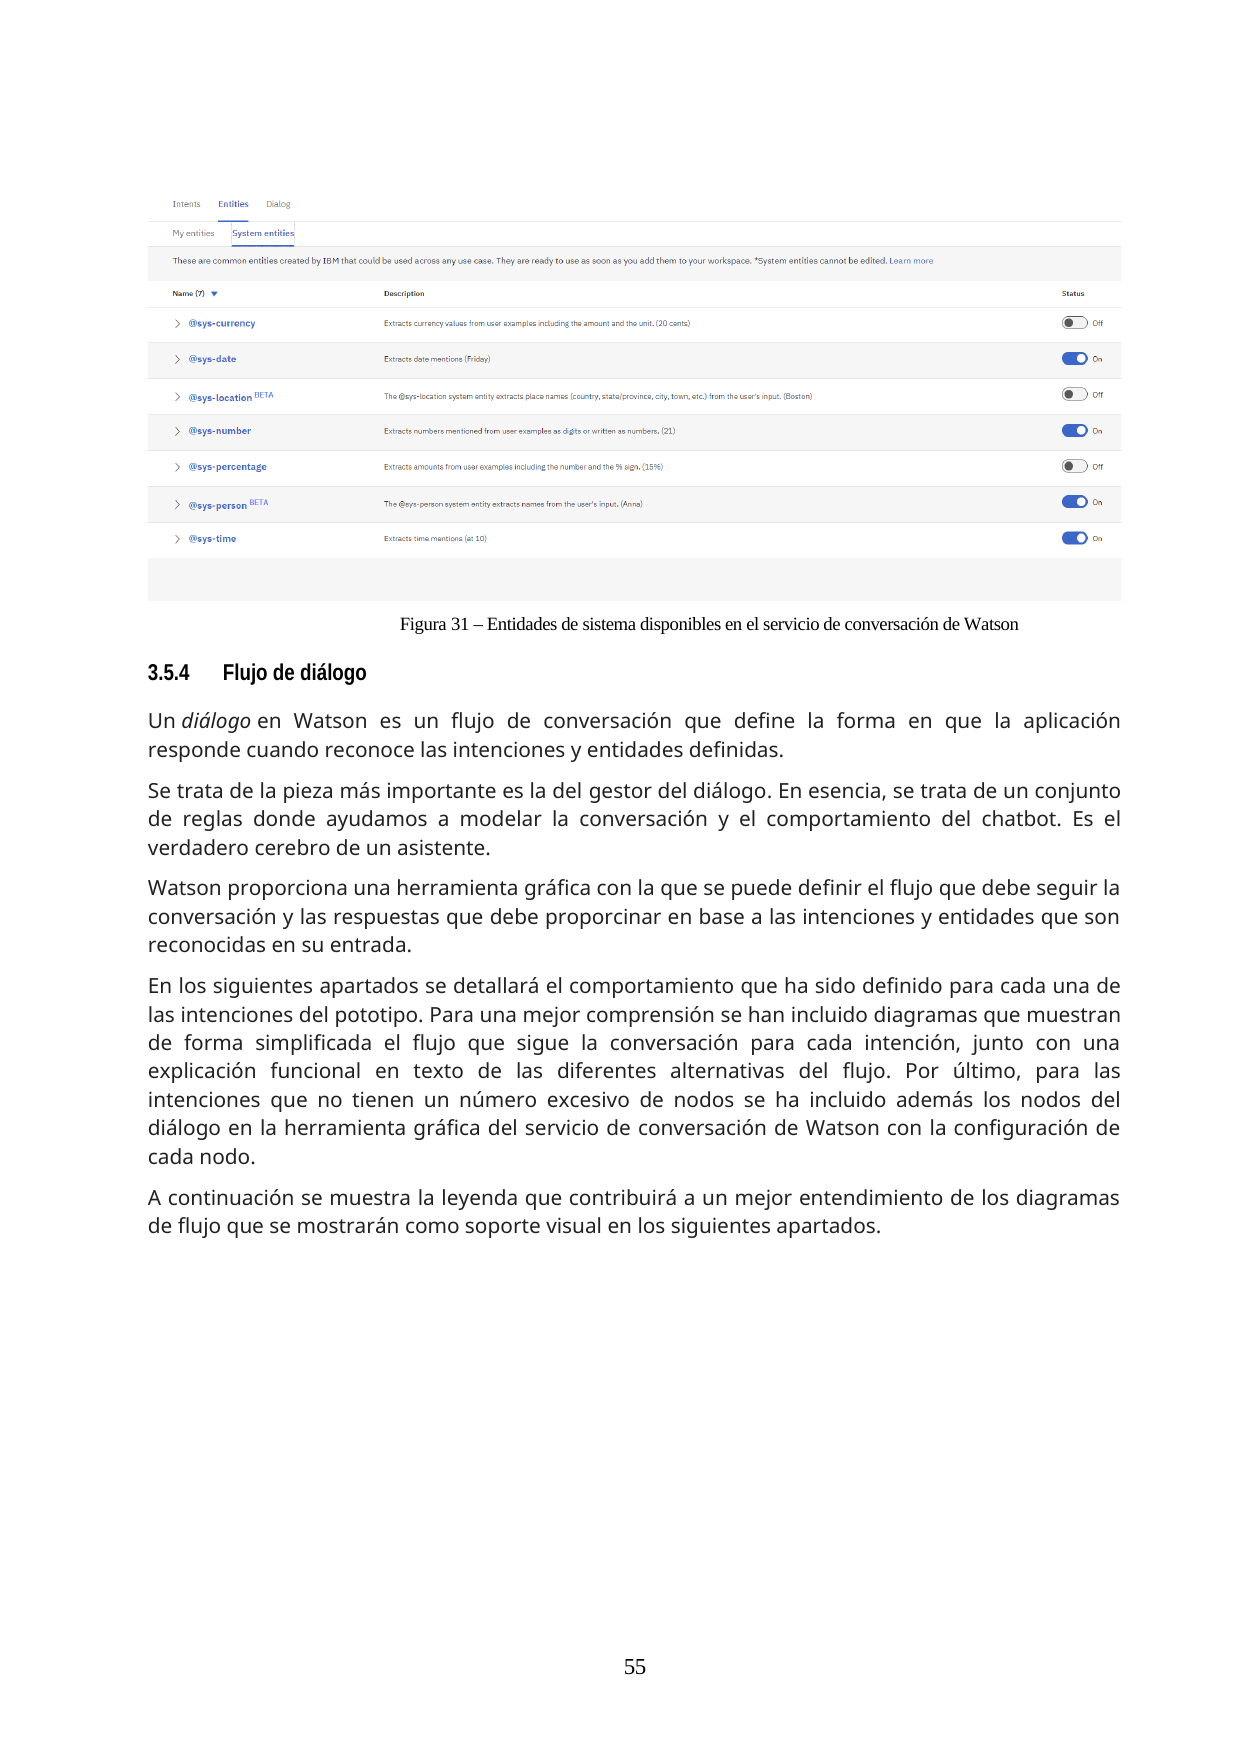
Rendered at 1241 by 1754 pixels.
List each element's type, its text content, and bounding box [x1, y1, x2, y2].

text Watson proporciona una herramienta gráfica con la que se puede definir el flujo que debe seguir la conversación y las respuestas que debe proporcinar en base a las intenciones y entidades que son reconocidas en su entrada. [148, 873, 1122, 959]
text Un diálogo en Watson es un flujo de conversación que define la forma en que la aplicación responde cuando reconoce las intenciones y entidades definidas. [148, 706, 1122, 763]
text En los siguientes apartados se detallará el comportamiento que ha sido definido para cada una de las intenciones del pototipo. Para una mejor comprensión se han incluido diagramas que muestran de forma simplificada el flujo que sigue la conversación para cada intención, junto con una explicación funcional en texto de las diferentes alternativas del flujo. Por último, para las intenciones que no tienen un número excesivo de nodos se ha incluido además los nodos del diálogo en la herramienta gráfica del servicio de conversación de Watson con la configuración de cada nodo. [148, 971, 1122, 1170]
subtitle Flujo de diálogo [148, 659, 1122, 686]
text Se trata de la pieza más importante es la del gestor del diálogo. En esencia, se trata de un conjunto de reglas donde ayudamos a modelar la conversación y el comportamiento del chatbot. Es el verdadero cerebro de un asistente. [148, 776, 1122, 861]
picture [147, 198, 1122, 601]
text A continuación se muestra la leyenda que contribuirá a un mejor entendimiento de los diagramas de flujo que se mostrarán como soporte visual en los siguientes apartados. [148, 1183, 1122, 1240]
